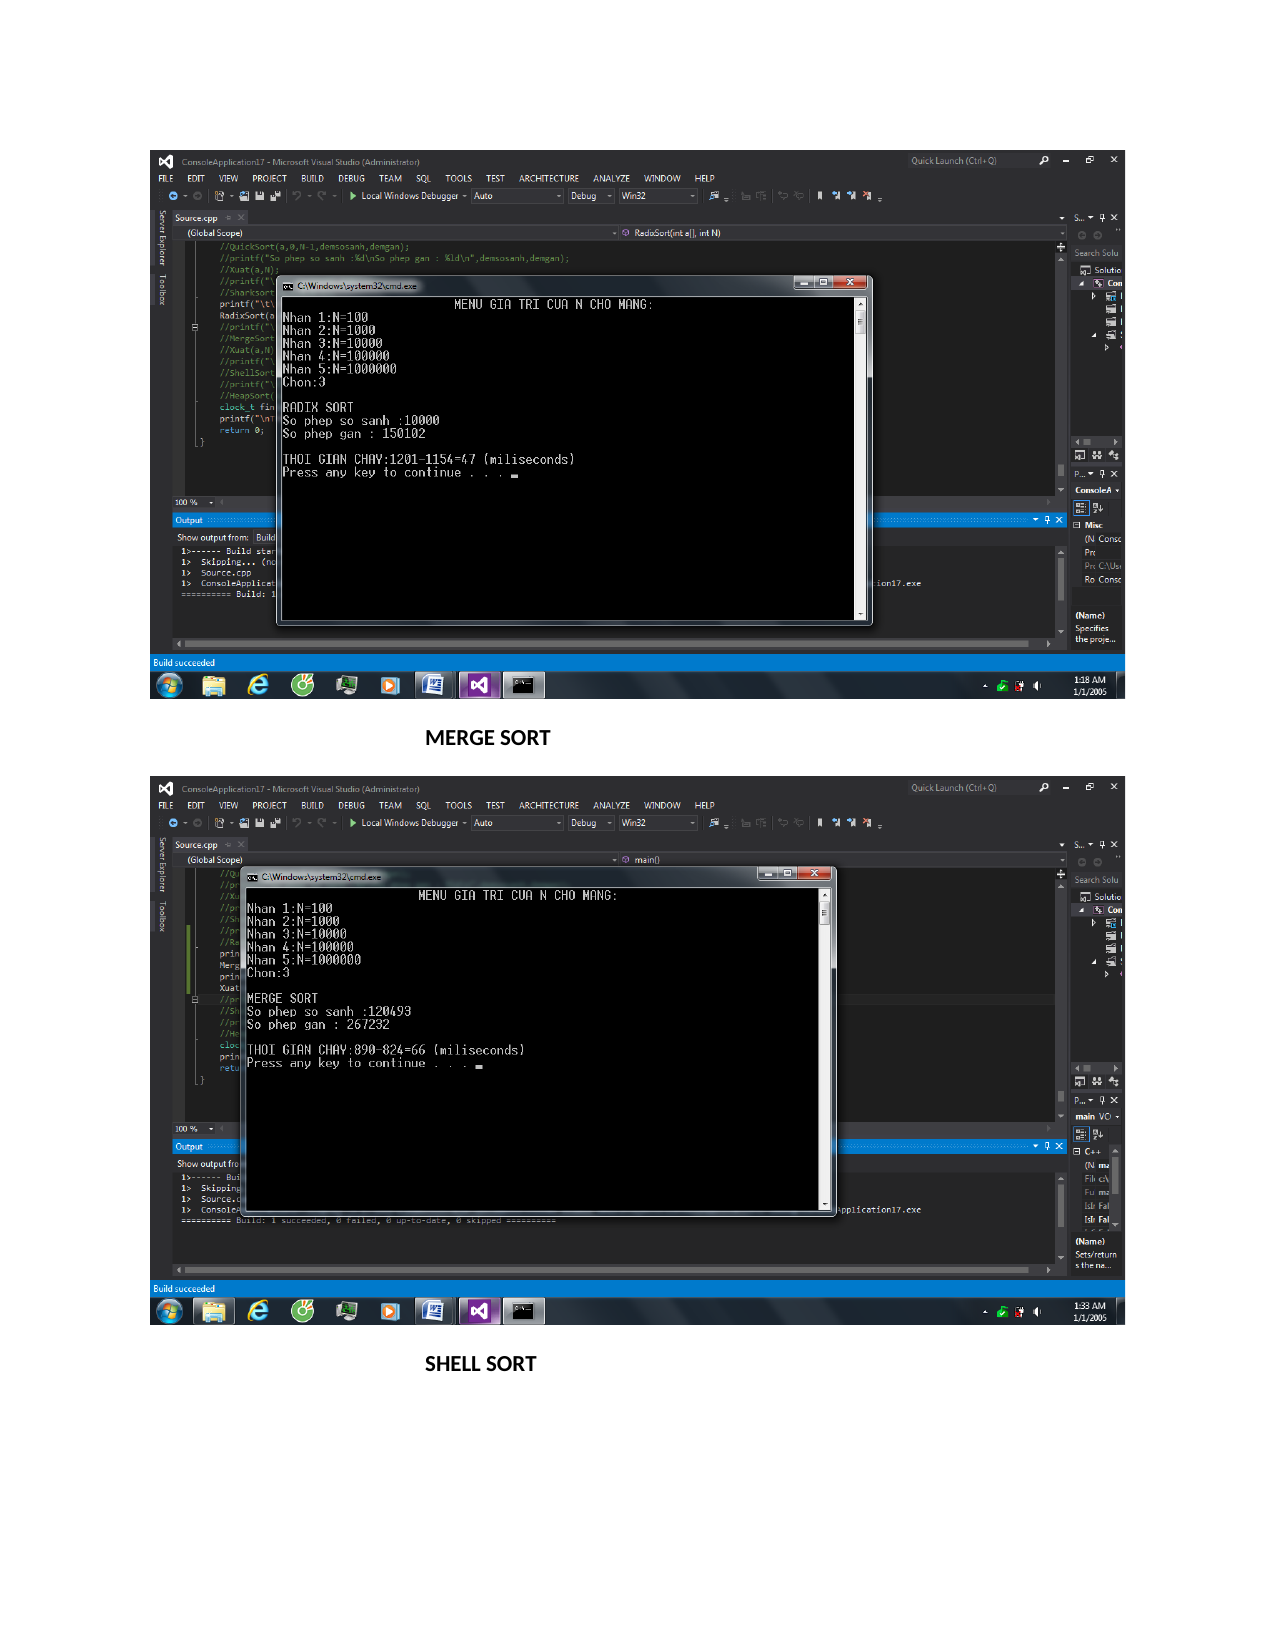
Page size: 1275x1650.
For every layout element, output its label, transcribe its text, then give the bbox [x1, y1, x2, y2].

text MERGE SORT [150, 723, 1125, 751]
picture [150, 776, 1125, 1325]
picture [150, 150, 1125, 699]
text SHELL SORT [150, 1349, 1125, 1377]
